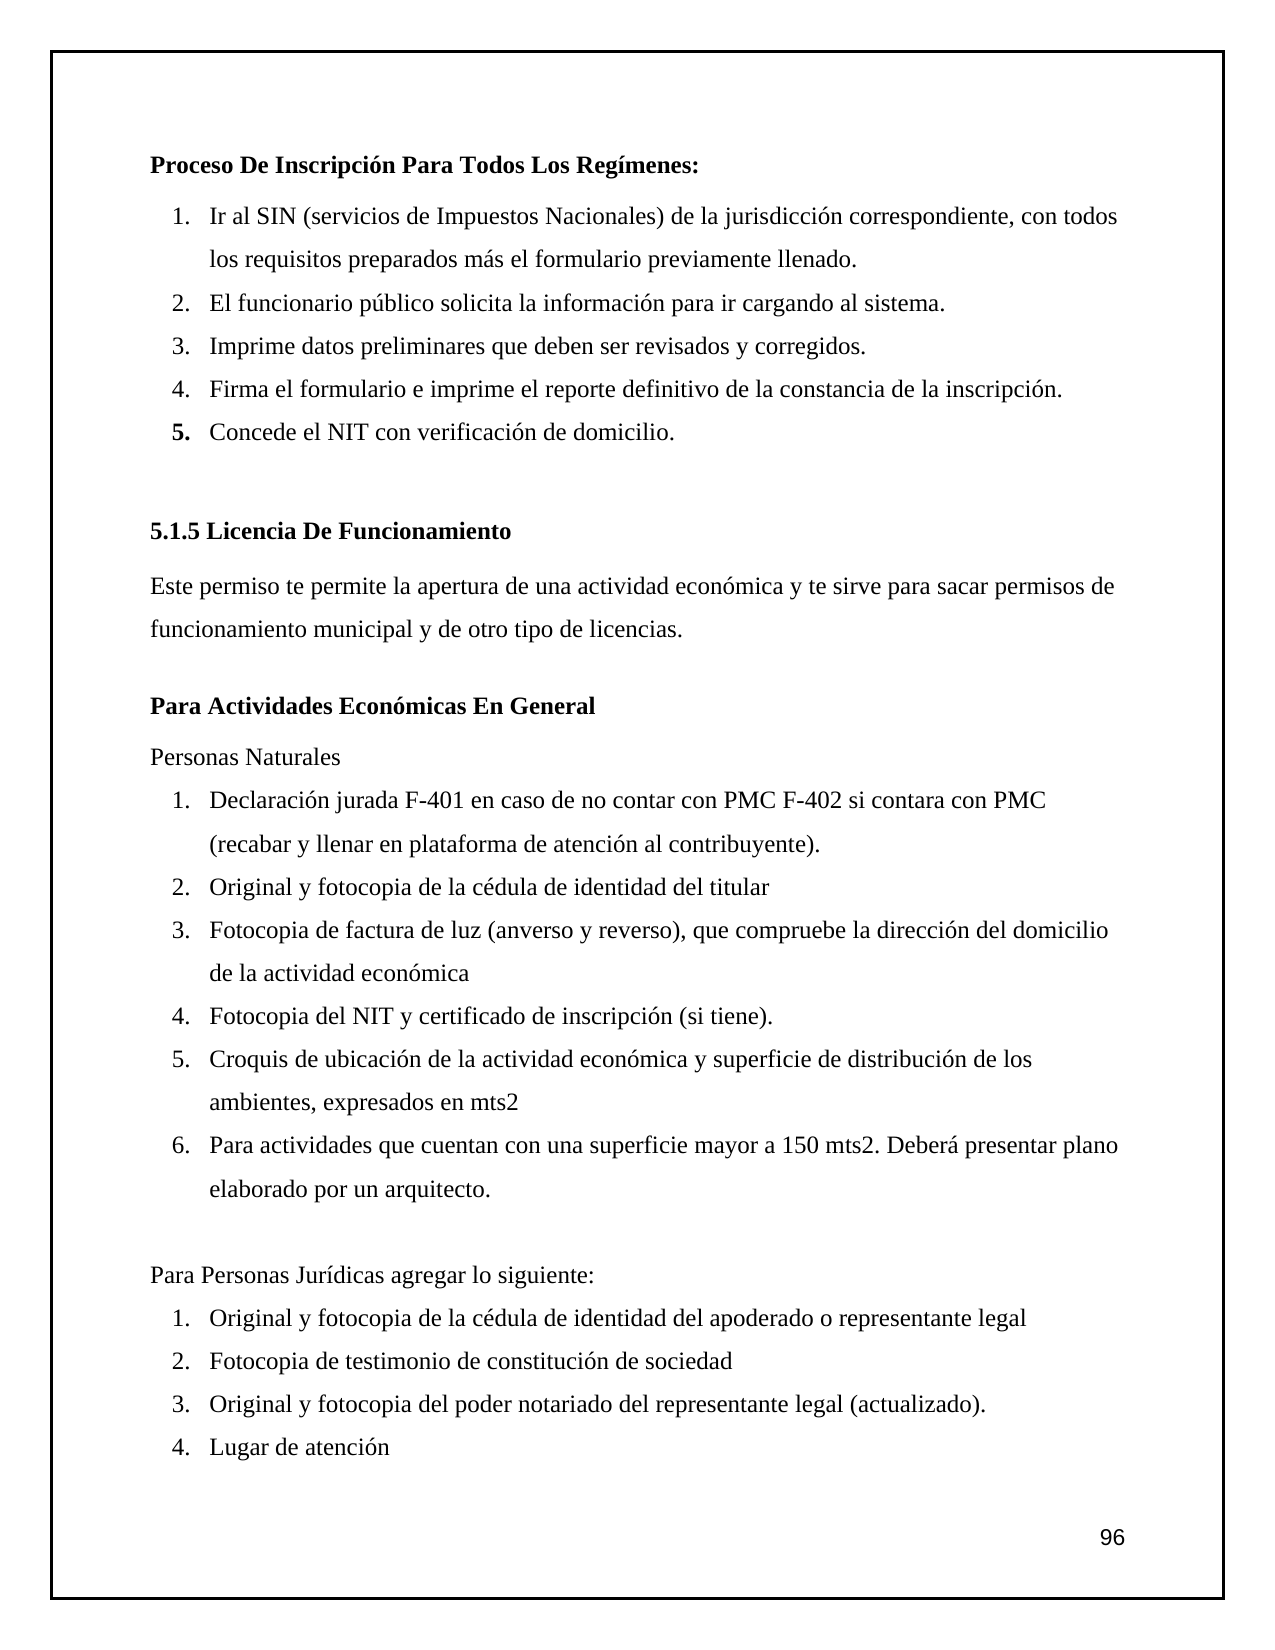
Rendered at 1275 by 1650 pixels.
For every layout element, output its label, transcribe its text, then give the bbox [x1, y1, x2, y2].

list Ir al SIN (servicios de Impuestos Nacionales) de la jurisdicción correspondiente, con todos los requisitos preparados más el formulario previamente llenado. [172, 201, 1125, 273]
subtitle 5.1.5 Licencia De Funcionamiento [150, 516, 1125, 544]
list El funcionario público solicita la información para ir cargando al sistema. [172, 288, 1125, 316]
list Fotocopia de testimonio de constitución de sociedad [172, 1346, 1125, 1375]
list Original y fotocopia de la cédula de identidad del titular [172, 872, 1125, 901]
text Para Personas Jurídicas agregar lo siguiente: [150, 1260, 1125, 1289]
list Para actividades que cuentan con una superficie mayor a 150 mts2. Deberá presentar plano elaborado por un arquitecto. [172, 1131, 1125, 1202]
list Original y fotocopia de la cédula de identidad del apoderado o representante legal [172, 1303, 1125, 1332]
subtitle Para Actividades Económicas En General [150, 691, 1125, 720]
list Fotocopia de factura de luz (anverso y reverso), que compruebe la dirección del domicilio de la actividad económica [172, 915, 1125, 987]
list Croquis de ubicación de la actividad económica y superficie de distribución de los ambientes, expresados en mts2 [172, 1044, 1125, 1116]
subtitle Proceso De Inscripción Para Todos Los Regímenes: [150, 150, 1125, 179]
text Personas Naturales [150, 742, 1125, 771]
list Concede el NIT con verificación de domicilio. [172, 417, 1125, 446]
text Este permiso te permite la apertura de una actividad económica y te sirve para sacar permisos de funcionamiento municipal y de otro tipo de licencias. [150, 571, 1125, 643]
list Fotocopia del NIT y certificado de inscripción (si tiene). [172, 1001, 1125, 1030]
list Firma el formulario e imprime el reporte definitivo de la constancia de la inscripción. [172, 374, 1125, 403]
list Lugar de atención [172, 1432, 1125, 1461]
list Declaración jurada F-401 en caso de no contar con PMC F-402 si contara con PMC (recabar y llenar en plataforma de atención al contribuyente). [172, 786, 1125, 857]
list Imprime datos preliminares que deben ser revisados y corregidos. [172, 331, 1125, 359]
list Original y fotocopia del poder notariado del representante legal (actualizado). [172, 1389, 1125, 1418]
